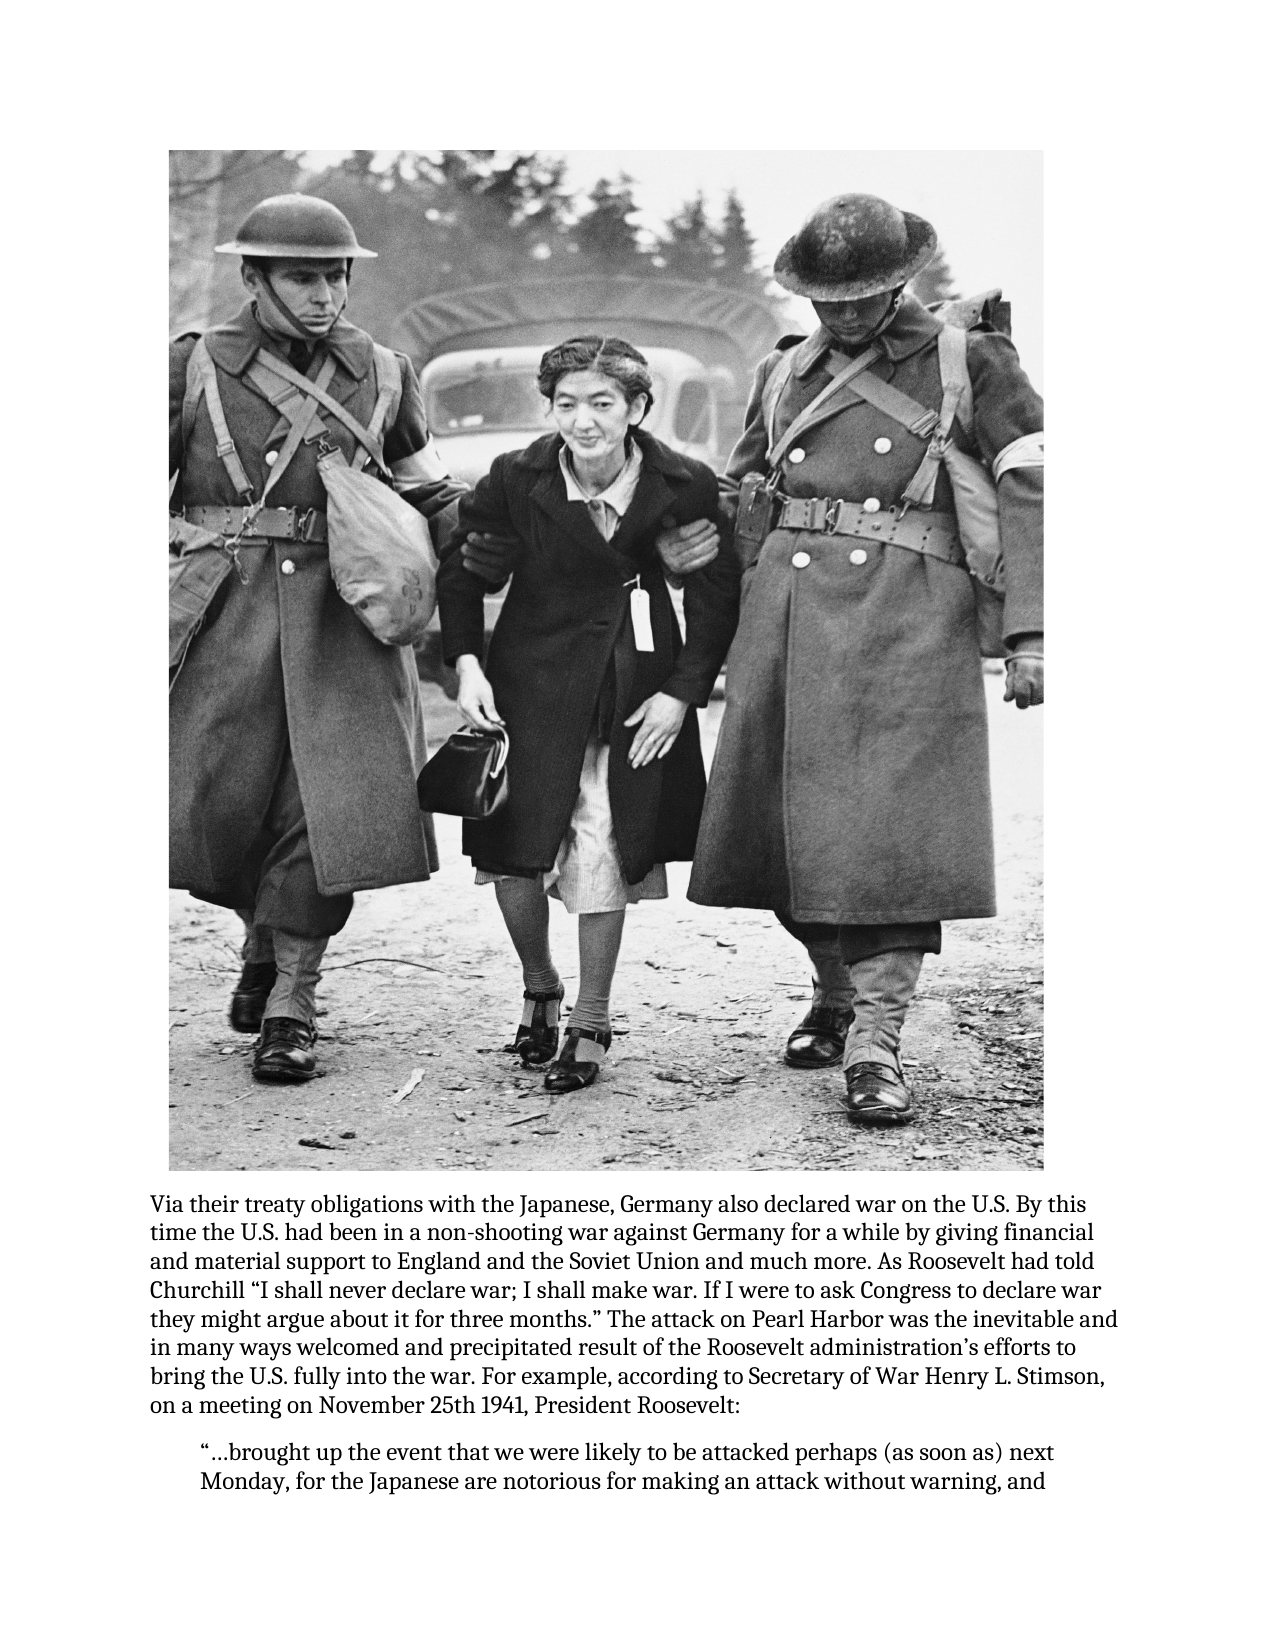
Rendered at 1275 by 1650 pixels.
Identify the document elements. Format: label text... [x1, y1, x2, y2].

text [200, 1438, 1075, 1496]
text Via their treaty obligations with the Japanese, Germany also declared war on the U.S. By this time the U.S. had been in a non-shooting war against Germany for a while by giving financial and material support to England and the Soviet Union and much more. As Roosevelt had told Churchill “I shall never declare war; I shall make war. If I were to ask Congress to declare war they might argue about it for three months.” The attack on Pearl Harbor was the inevitable and in many ways welcomed and precipitated result of the Roosevelt administration’s efforts to bring the U.S. fully into the war. For example, according to Secretary of War Henry L. Stimson, on a meeting on November 25th 1941, President Roosevelt: [150, 1189, 1125, 1419]
picture [168, 150, 1044, 1171]
